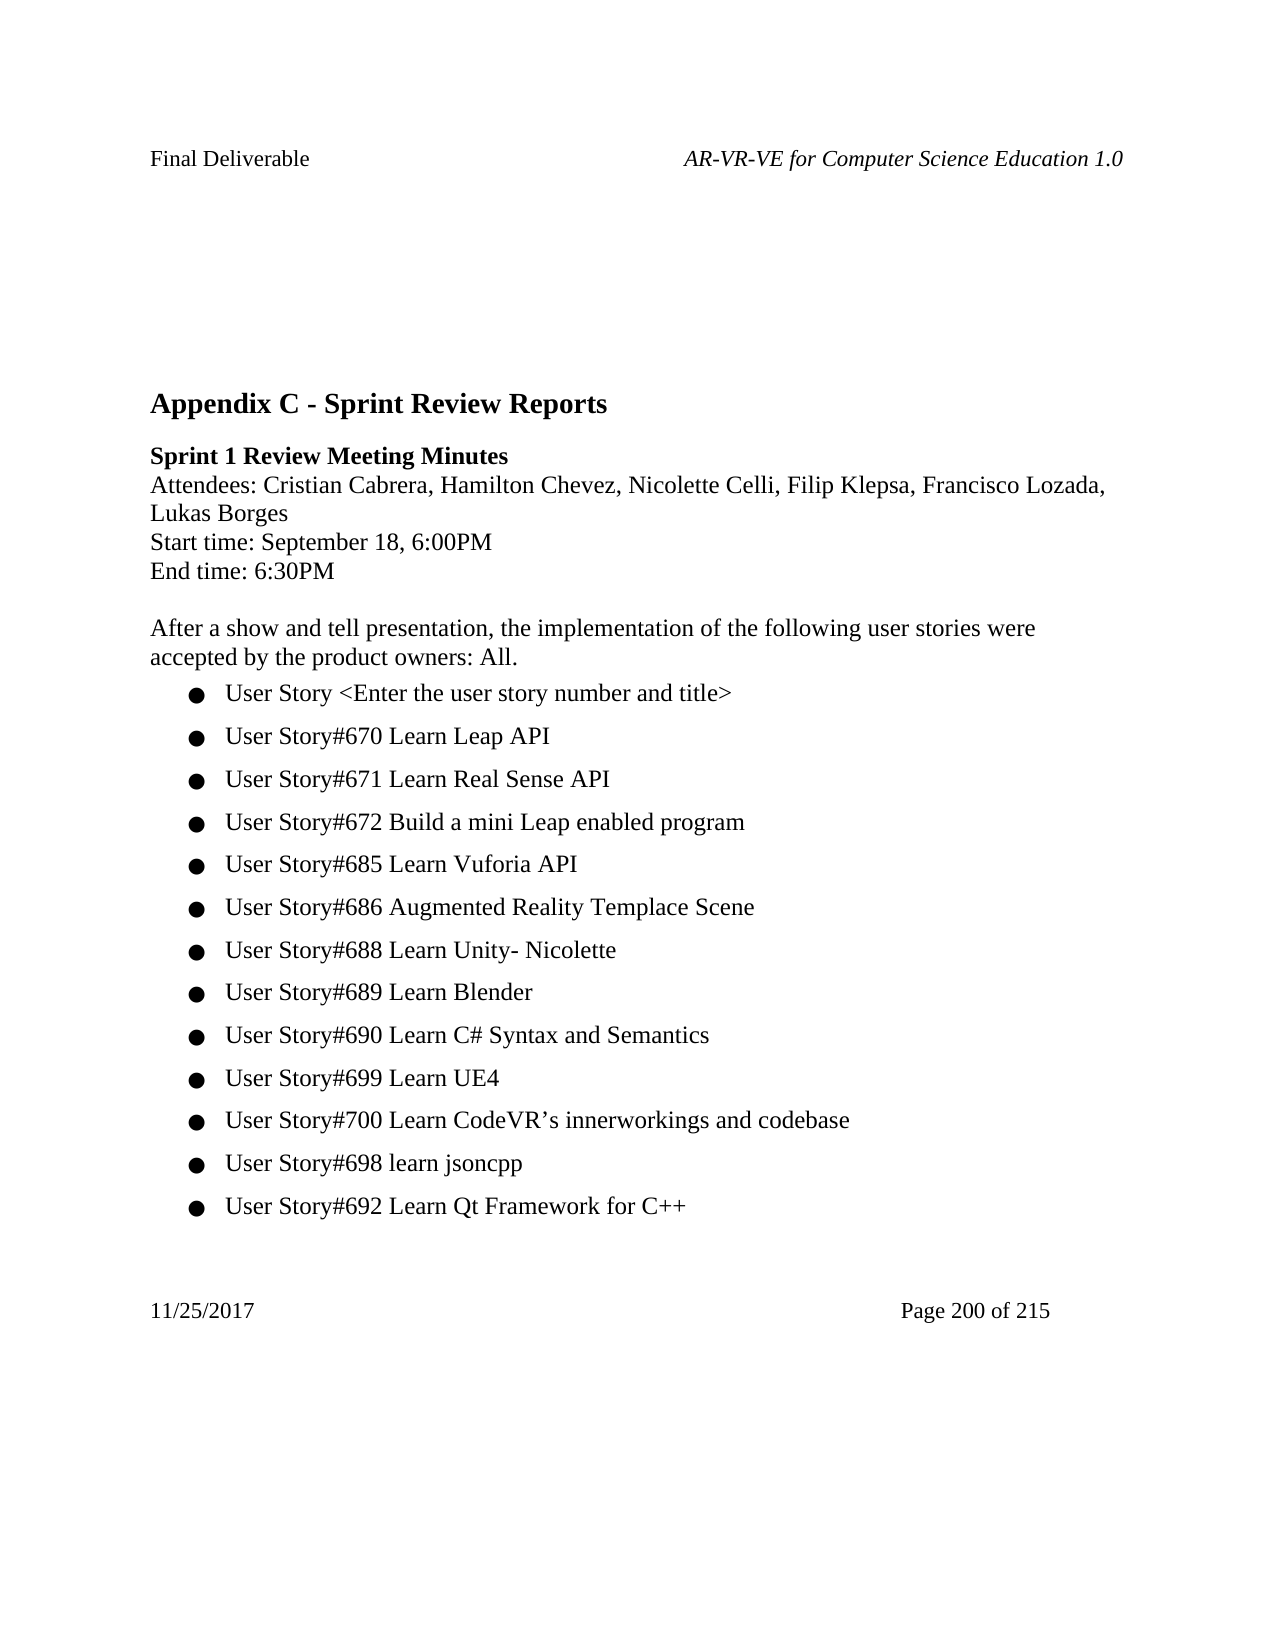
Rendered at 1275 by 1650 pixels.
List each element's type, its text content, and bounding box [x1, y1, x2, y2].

subtitle Appendix C - Sprint Review Reports [150, 387, 1125, 420]
list User Story#692 Learn Qt Framework for C++ [187, 1183, 1125, 1226]
list User Story#700 Learn CodeVR’s innerworkings and codebase [187, 1098, 1125, 1141]
list User Story#689 Learn Blender [187, 970, 1125, 1013]
list User Story#686 Augmented Reality Templace Scene [187, 884, 1125, 927]
list User Story#685 Learn Vuforia API [187, 842, 1125, 884]
list User Story#698 learn jsoncpp [187, 1141, 1125, 1183]
list User Story#699 Learn UE4 [187, 1055, 1125, 1098]
list User Story#688 Learn Unity- Nicolette [187, 927, 1125, 970]
text After a show and tell presentation, the implementation of the following user stories were accepted by the product owners: All. [150, 613, 1125, 671]
list User Story#690 Learn C# Syntax and Semantics [187, 1013, 1125, 1055]
text End time: 6:30PM [150, 556, 1125, 585]
list User Story#671 Learn Real Sense API [187, 756, 1125, 799]
list User Story <Enter the user story number and title> [187, 671, 1125, 714]
text Start time: September 18, 6:00PM [150, 527, 1125, 556]
text Attendees: Cristian Cabrera, Hamilton Chevez, Nicolette Celli, Filip Klepsa, Francisco Lozada, Lukas Borges [150, 470, 1125, 527]
list User Story#670 Learn Leap API [187, 714, 1125, 756]
list User Story#672 Build a mini Leap enabled program [187, 799, 1125, 842]
subtitle Sprint 1 Review Meeting Minutes [150, 441, 1125, 470]
